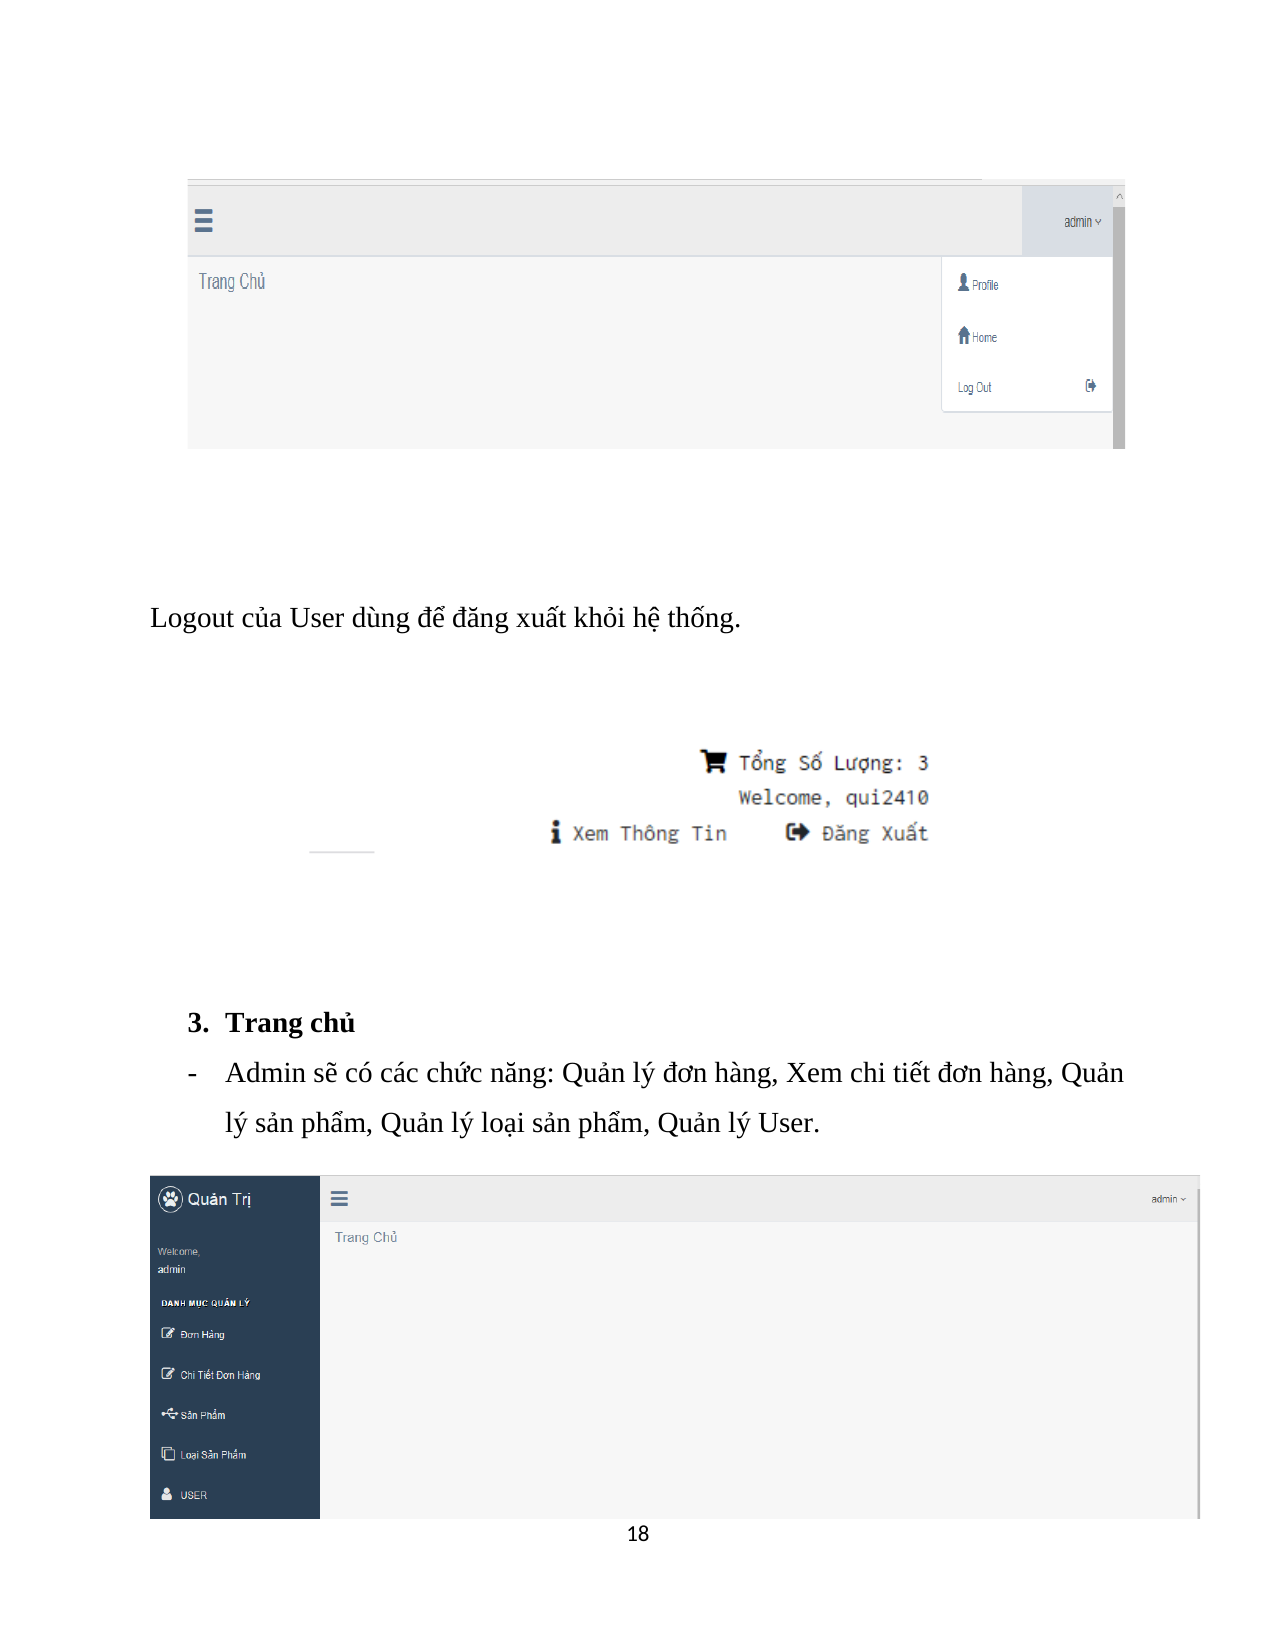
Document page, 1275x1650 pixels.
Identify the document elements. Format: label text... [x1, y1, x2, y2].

picture [309, 667, 966, 930]
picture [187, 179, 1125, 449]
picture [150, 1175, 1200, 1519]
text Logout của User dùng để đăng xuất khỏi hệ thống. [150, 600, 1125, 634]
list Trang chủ [187, 1005, 1125, 1038]
list Admin sẽ có các chức năng: Quản lý đơn hàng, Xem chi tiết đơn hàng, Quản lý sản phẩm, Quản lý loại sản phẩm, Quản lý User. [187, 1055, 1125, 1139]
